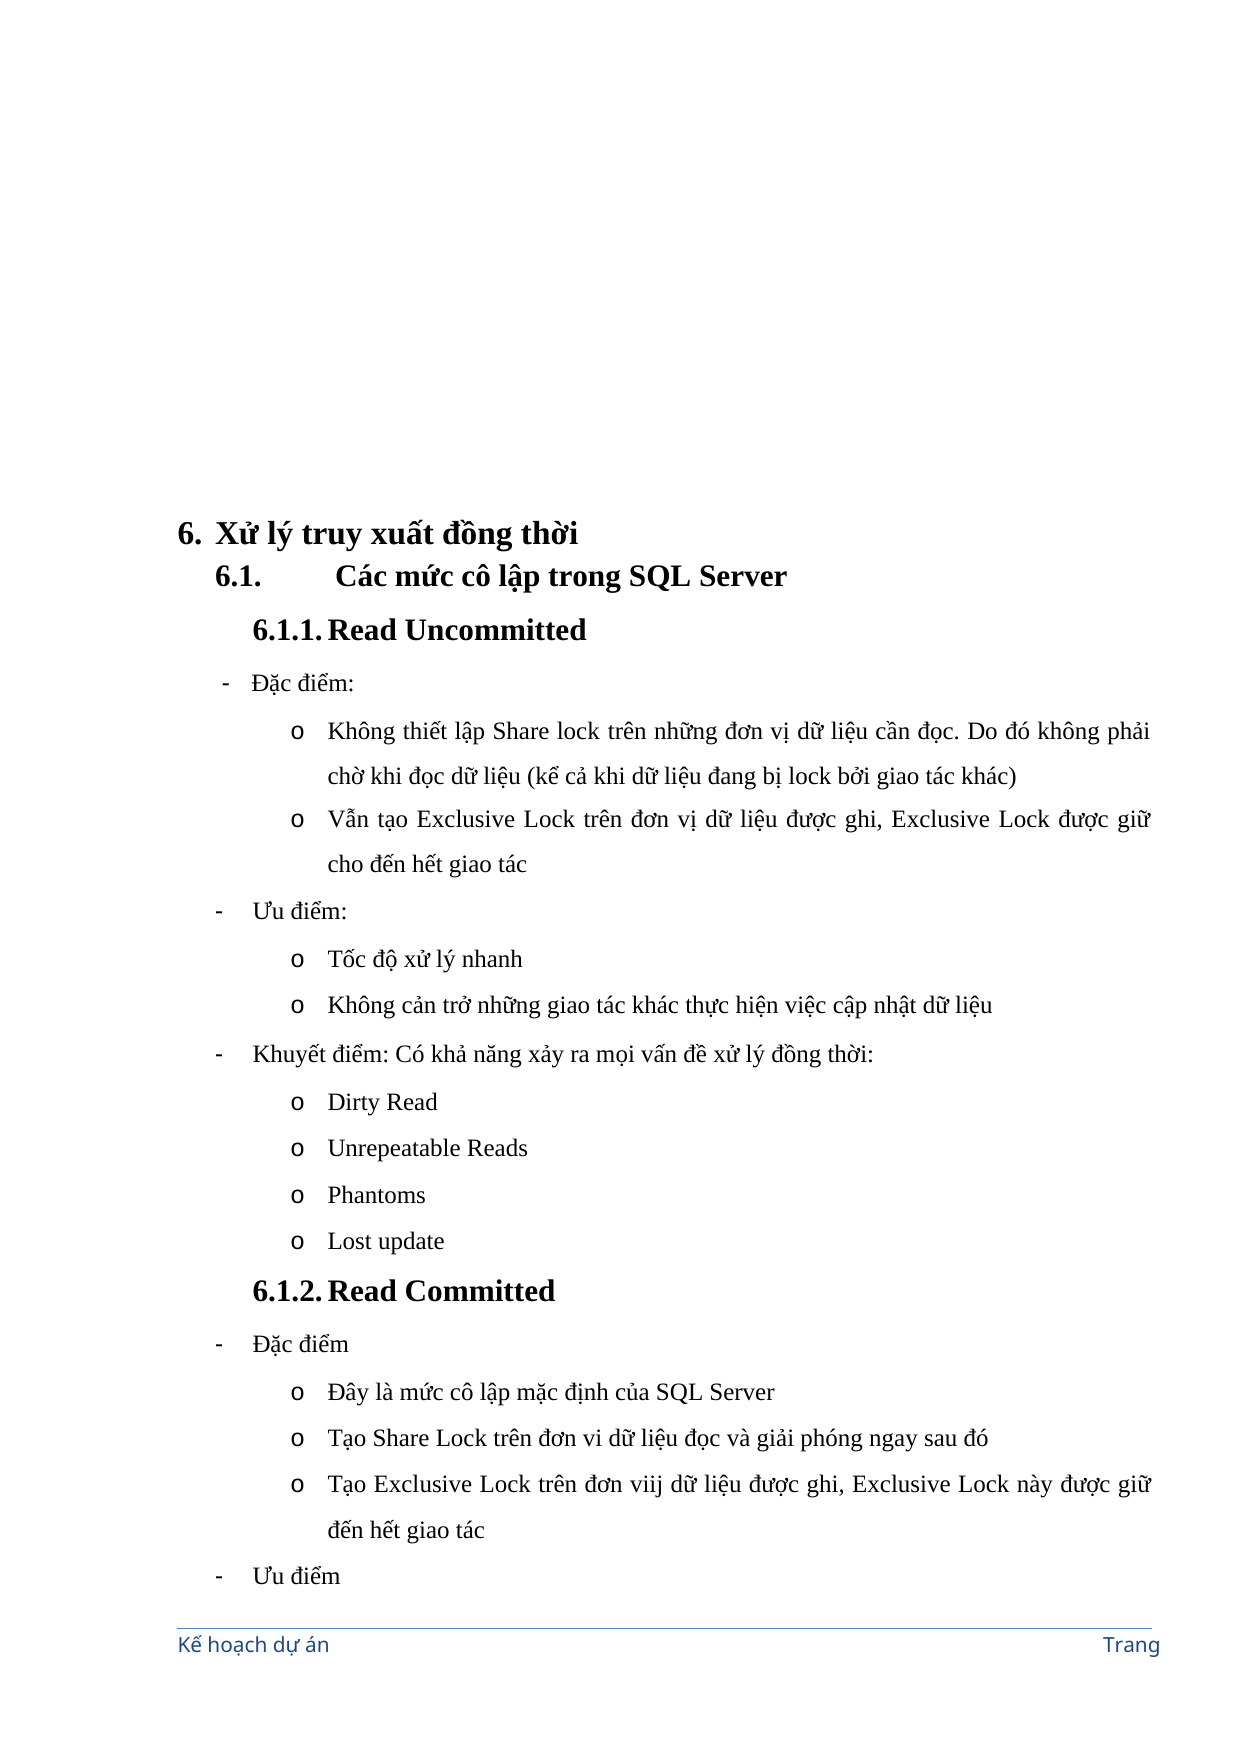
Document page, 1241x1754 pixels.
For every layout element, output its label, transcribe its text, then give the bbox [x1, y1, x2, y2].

list Đây là mức cô lập mặc định của SQL Server [290, 1377, 1152, 1408]
list Dirty Read [290, 1087, 1152, 1118]
list Unrepeatable Reads [290, 1133, 1152, 1164]
list Đặc điểm [215, 1326, 1152, 1360]
list Read Committed [252, 1272, 1152, 1308]
list Lost update [290, 1226, 1152, 1257]
list Ưu điểm: [215, 893, 1152, 927]
list Các mức cô lập trong SQL Server [215, 557, 1152, 593]
list Vẫn tạo Exclusive Lock trên đơn vị dữ liệu được ghi, Exclusive Lock được giữ cho đến hết giao tác [290, 804, 1152, 878]
list Tạo Exclusive Lock trên đơn viij dữ liệu được ghi, Exclusive Lock này được giữ đến hết giao tác [290, 1469, 1152, 1543]
list Tạo Share Lock trên đơn vi dữ liệu đọc và giải phóng ngay sau đó [290, 1423, 1152, 1454]
list Read Uncommitted [252, 611, 1152, 647]
list Đặc điểm: [222, 665, 1152, 699]
list Không thiết lập Share lock trên những đơn vị dữ liệu cần đọc. Do đó không phải chờ khi đọc dữ liệu (kể cả khi dữ liệu đang bị lock bởi giao tác khác) [290, 716, 1152, 790]
list Ưu điểm [215, 1558, 1152, 1592]
list Khuyết điểm: Có khả năng xảy ra mọi vấn đề xử lý đồng thời: [215, 1036, 1152, 1070]
subtitle Xử lý truy xuất đồng thời [177, 513, 1152, 551]
list Tốc độ xử lý nhanh [290, 944, 1152, 974]
list Phantoms [290, 1180, 1152, 1211]
list Không cản trở những giao tác khác thực hiện việc cập nhật dữ liệu [290, 990, 1152, 1021]
